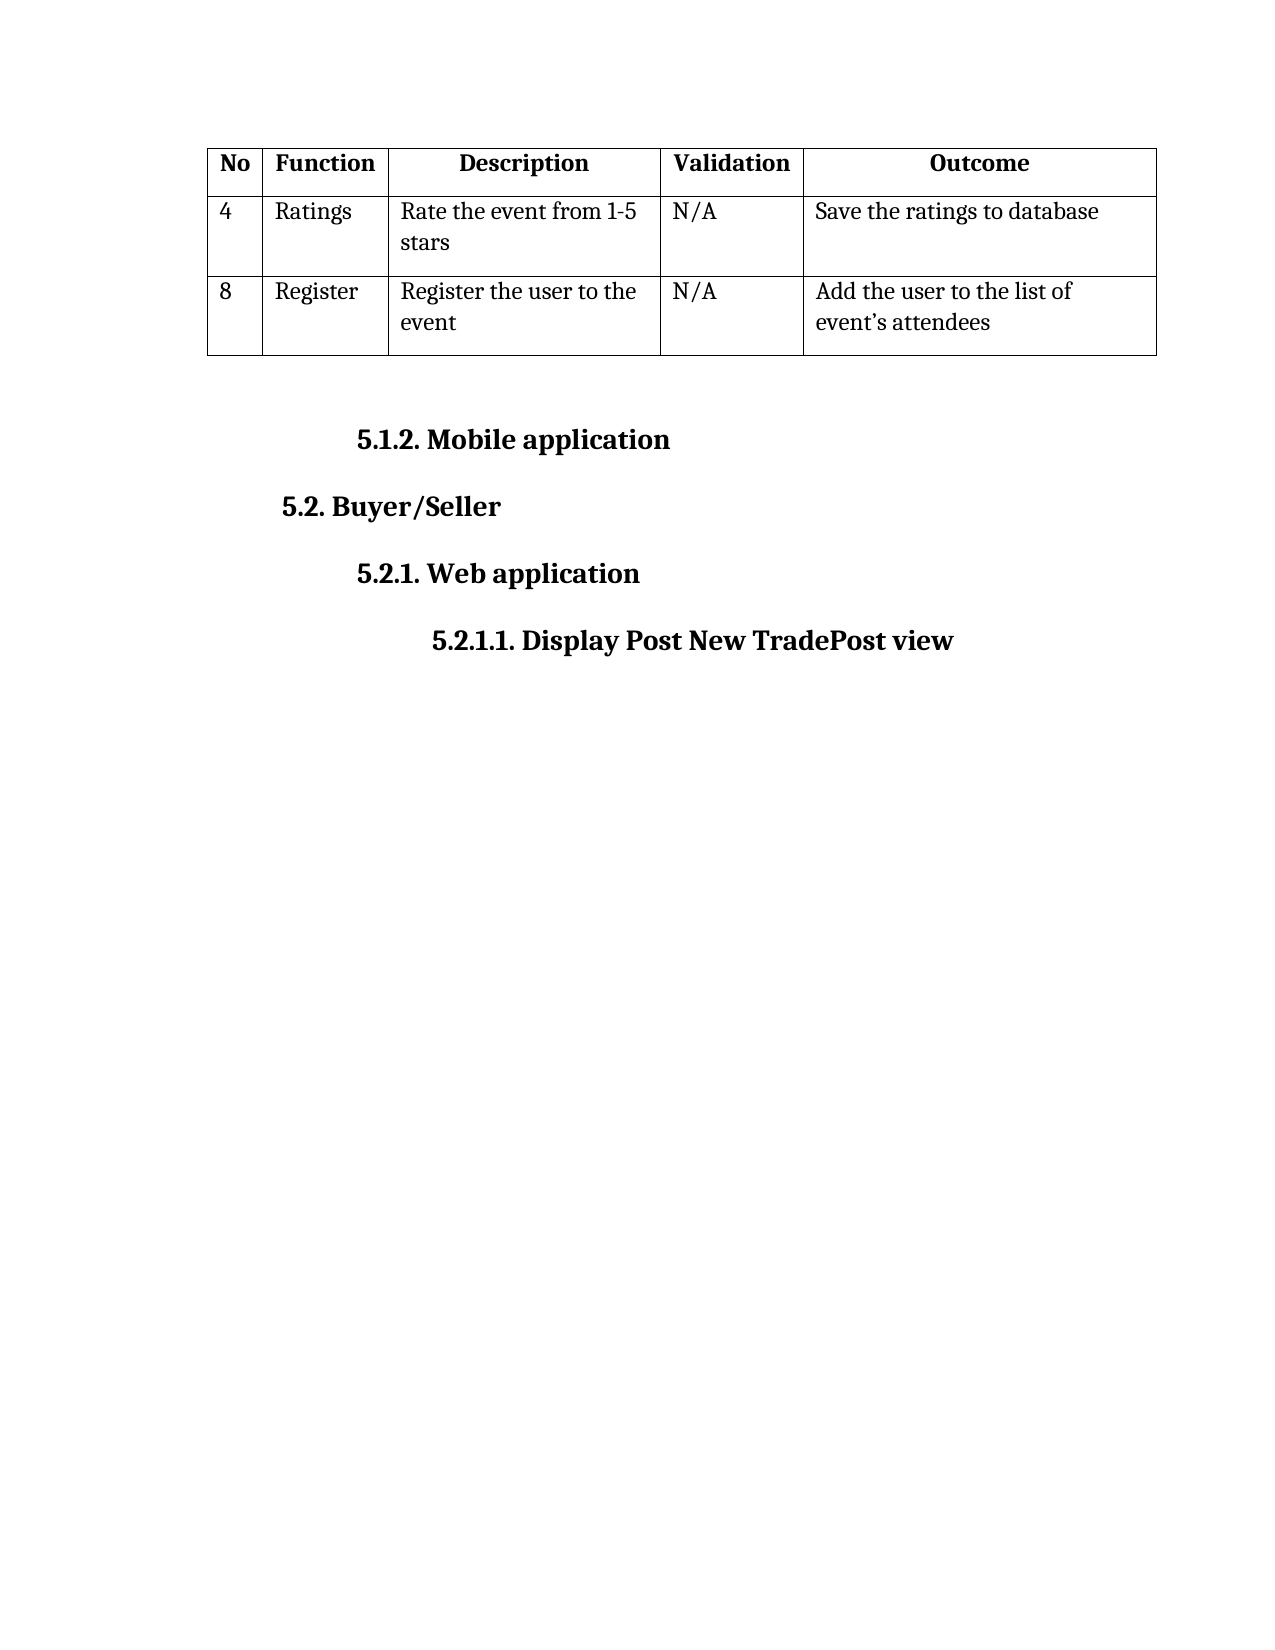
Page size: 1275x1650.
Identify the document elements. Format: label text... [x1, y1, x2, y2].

table_cell Register the user to the event [389, 277, 660, 355]
table_cell 8 [208, 277, 262, 355]
table_cell Rate the event from 1-5 stars [389, 197, 660, 276]
table_cell Ratings [263, 197, 388, 276]
text 5.2.1.1. Display Post New TradePost view [207, 624, 1157, 658]
table_header Outcome [804, 149, 1156, 196]
table_cell Register [263, 277, 388, 355]
table_header Validation [661, 149, 803, 196]
table_header Description [389, 149, 660, 196]
table_cell 4 [208, 197, 262, 276]
text 5.1.2. Mobile application [207, 423, 1157, 457]
table_cell Save the ratings to database [804, 197, 1156, 276]
text 5.2.1. Web application [207, 557, 1157, 591]
table_cell N/A [661, 277, 803, 355]
table_header No [208, 149, 262, 196]
text 5.2. Buyer/Seller [207, 490, 1157, 524]
table_header Function [263, 149, 388, 196]
table_cell N/A [661, 197, 803, 276]
table_cell Add the user to the list of event’s attendees [804, 277, 1156, 355]
